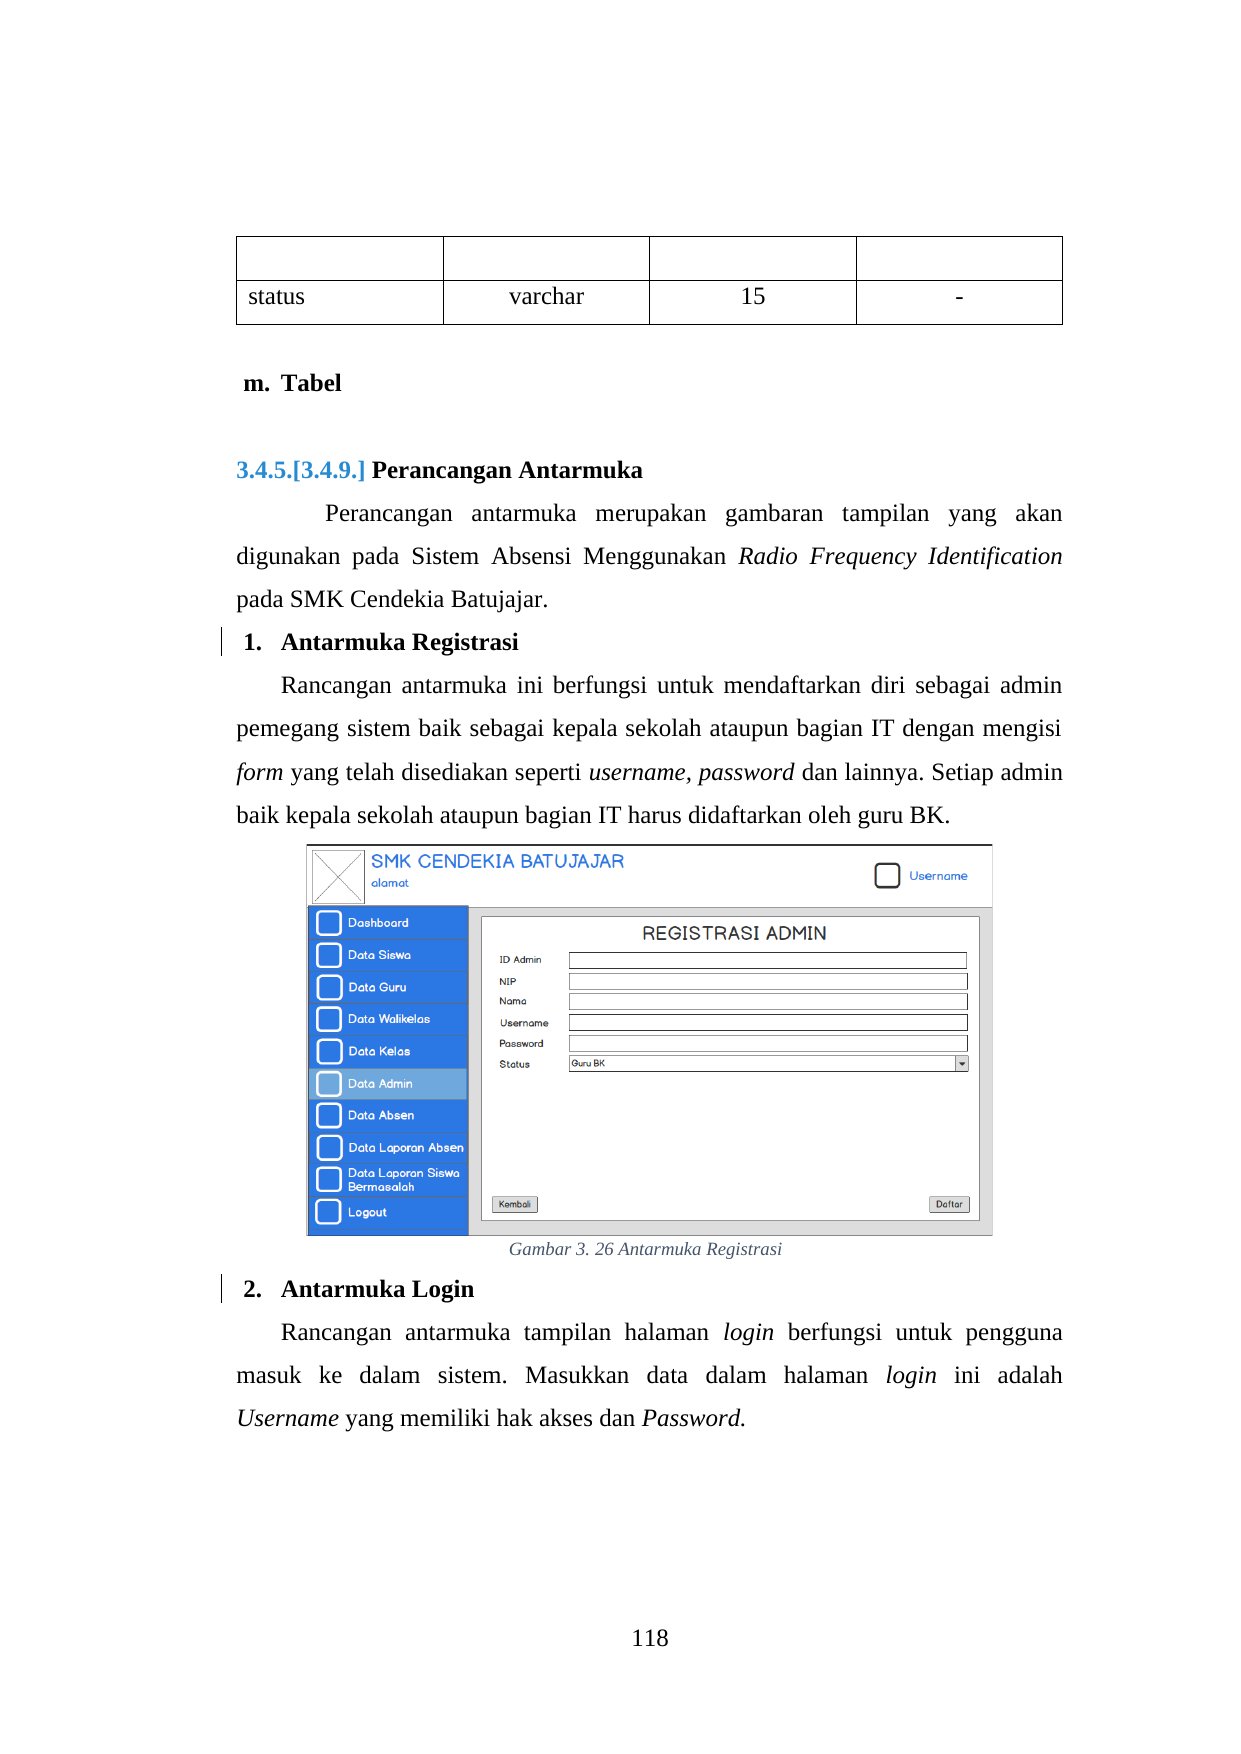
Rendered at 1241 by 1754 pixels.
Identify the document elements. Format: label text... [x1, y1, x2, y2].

picture [306, 844, 993, 1236]
list Tabel [243, 368, 1063, 397]
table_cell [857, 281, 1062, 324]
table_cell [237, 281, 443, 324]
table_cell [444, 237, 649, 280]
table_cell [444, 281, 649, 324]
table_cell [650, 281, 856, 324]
list Rancangan antarmuka ini berfungsi untuk mendaftarkan diri sebagai admin pemegang sistem baik sebagai kepala sekolah ataupun bagian IT dengan mengisi form yang telah disediakan seperti username, password dan lainnya. Setiap admin baik kepala sekolah ataupun bagian IT harus didaftarkan oleh guru BK. [236, 670, 1063, 828]
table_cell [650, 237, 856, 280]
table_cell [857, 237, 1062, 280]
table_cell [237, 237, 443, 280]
text Rancangan antarmuka tampilan halaman login berfungsi untuk pengguna masuk ke dalam sistem. Masukkan data dalam halaman login ini adalah Username yang memiliki hak akses dan Password. [236, 1317, 1063, 1432]
text Perancangan antarmuka merupakan gambaran tampilan yang akan digunakan pada Sistem Absensi Menggunakan Radio Frequency Identification pada SMK Cendekia Batujajar. [236, 498, 1063, 613]
list Antarmuka Login [243, 1274, 1063, 1303]
subtitle Perancangan Antarmuka [236, 455, 1063, 483]
list Antarmuka Registrasi [243, 627, 1063, 656]
